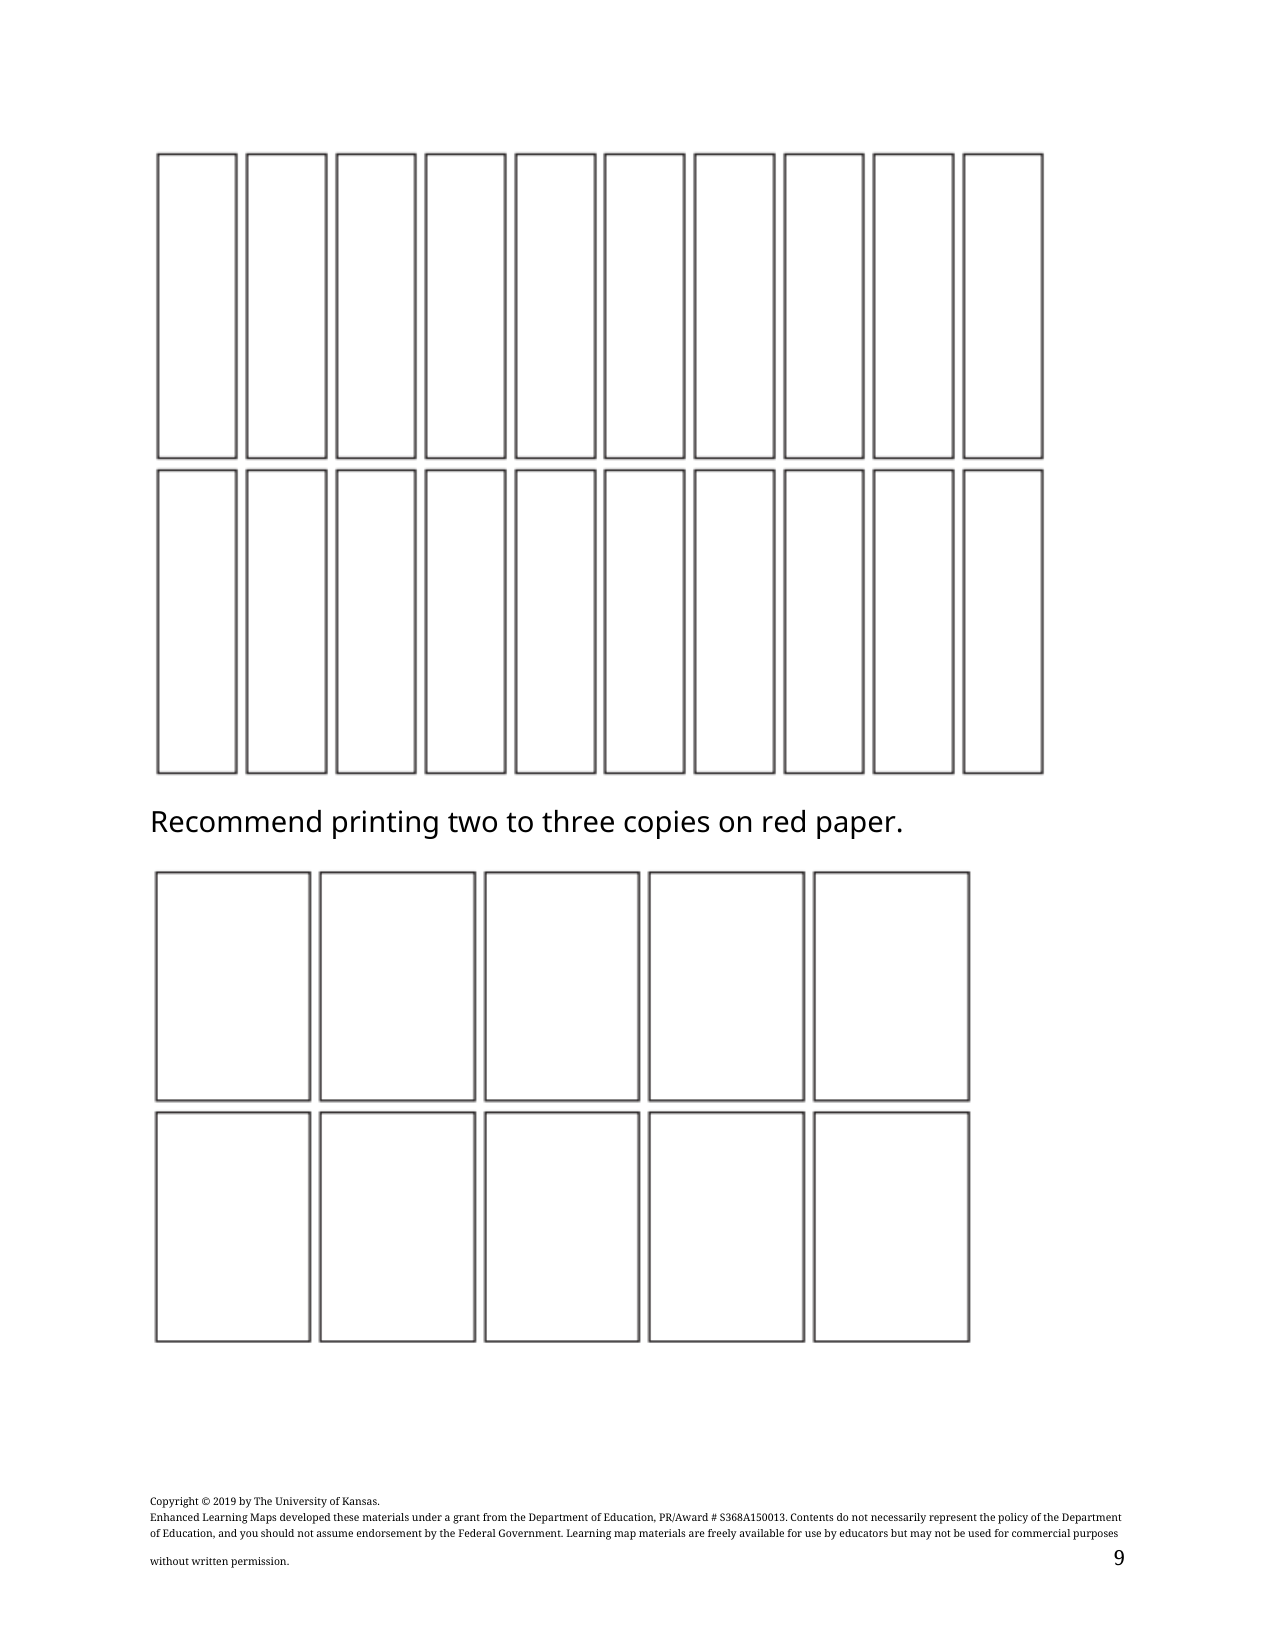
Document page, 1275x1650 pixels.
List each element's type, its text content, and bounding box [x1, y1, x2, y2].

text Recommend printing two to three copies on red paper. [150, 801, 1125, 841]
